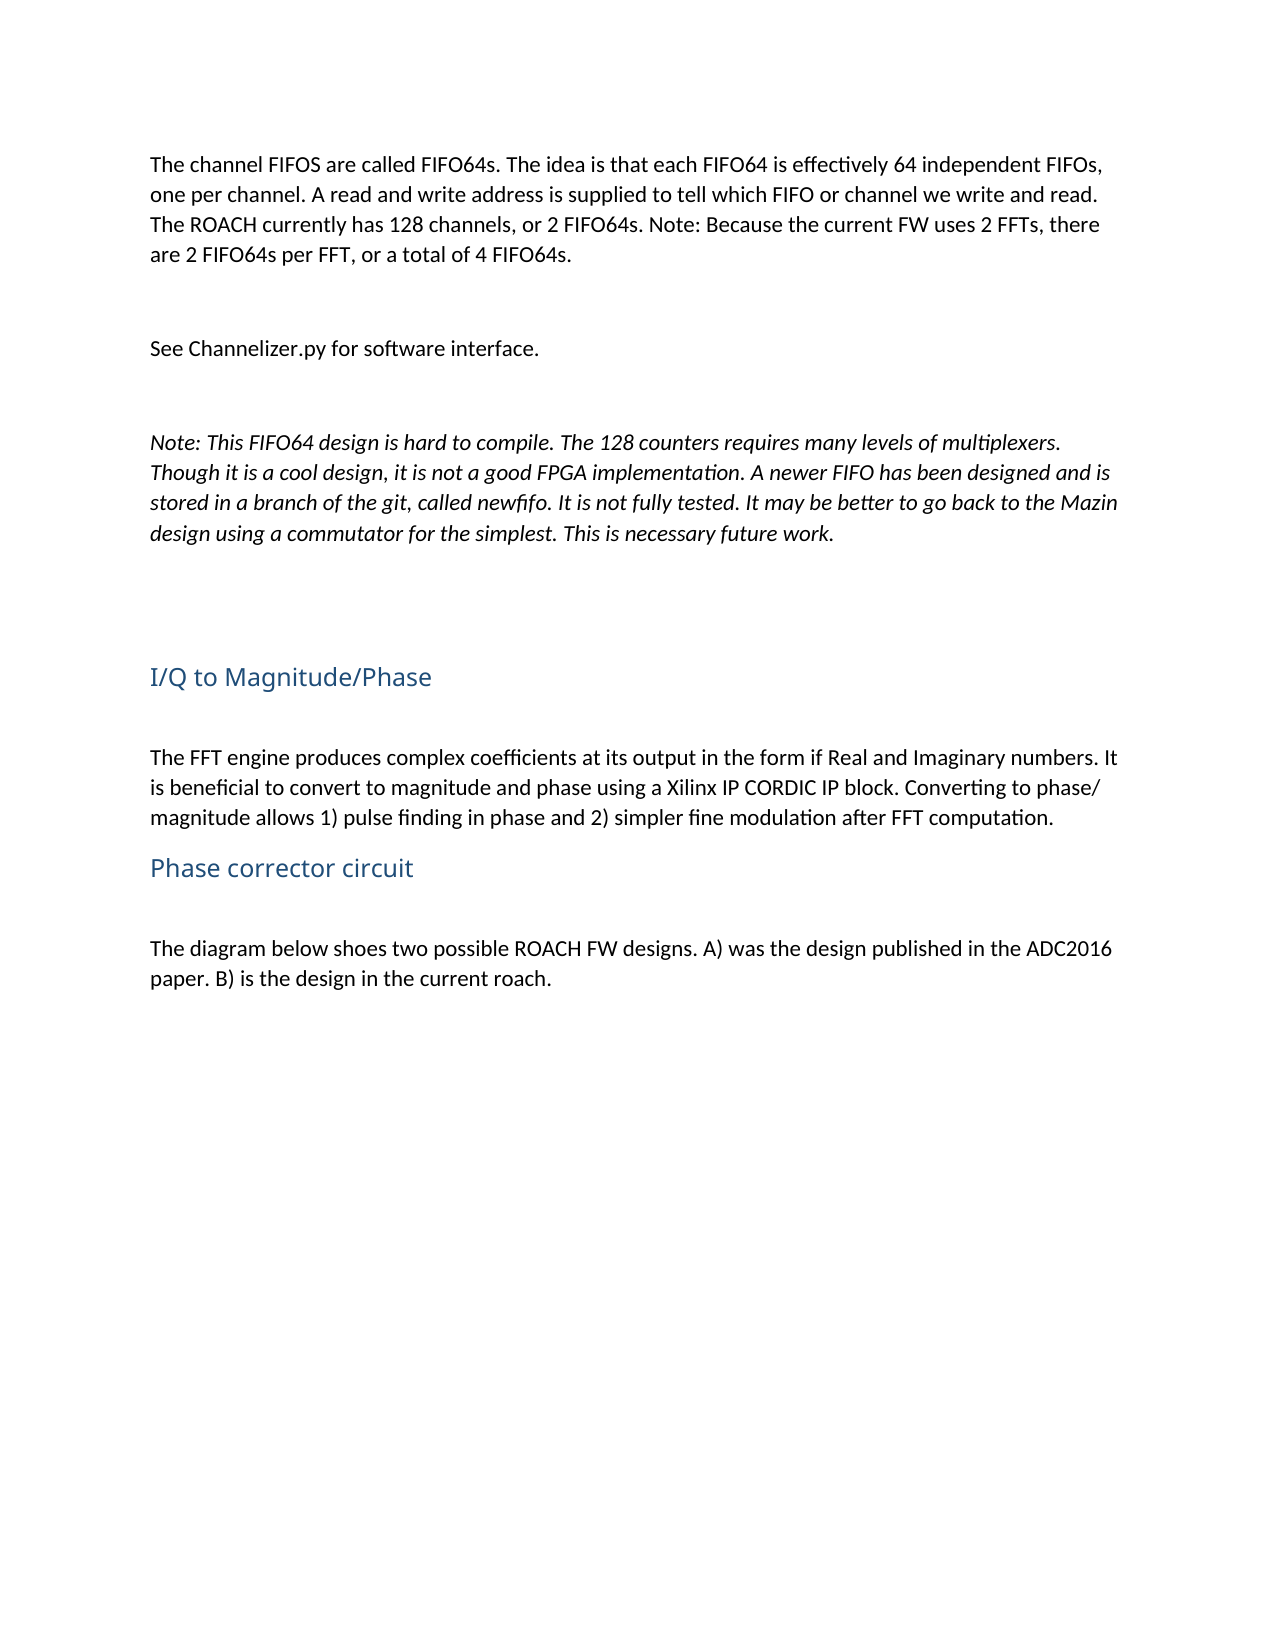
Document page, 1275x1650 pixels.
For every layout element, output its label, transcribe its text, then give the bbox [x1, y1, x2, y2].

text See Channelizer.py for software interface. [150, 334, 1125, 362]
subtitle Phase corrector circuit [150, 850, 1125, 884]
subtitle I/Q to Magnitude/Phase [150, 659, 1125, 693]
text The diagram below shoes two possible ROACH FW designs. A) was the design published in the ADC2016 paper. B) is the design in the current roach. [150, 934, 1125, 992]
text The FFT engine produces complex coefficients at its output in the form if Real and Imaginary numbers. It is beneficial to convert to magnitude and phase using a Xilinx IP CORDIC IP block. Converting to phase/ magnitude allows 1) pulse finding in phase and 2) simpler fine modulation after FFT computation. [150, 743, 1125, 831]
text Note: This FIFO64 design is hard to compile. The 128 counters requires many levels of multiplexers. Though it is a cool design, it is not a good FPGA implementation. A newer FIFO has been designed and is stored in a branch of the git, called newfifo. It is not fully tested. It may be better to go back to the Mazin design using a commutator for the simplest. This is necessary future work. [150, 428, 1125, 547]
text The channel FIFOS are called FIFO64s. The idea is that each FIFO64 is effectively 64 independent FIFOs, one per channel. A read and write address is supplied to tell which FIFO or channel we write and read. The ROACH currently has 128 channels, or 2 FIFO64s. Note: Because the current FW uses 2 FFTs, there are 2 FIFO64s per FFT, or a total of 4 FIFO64s. [150, 150, 1125, 269]
